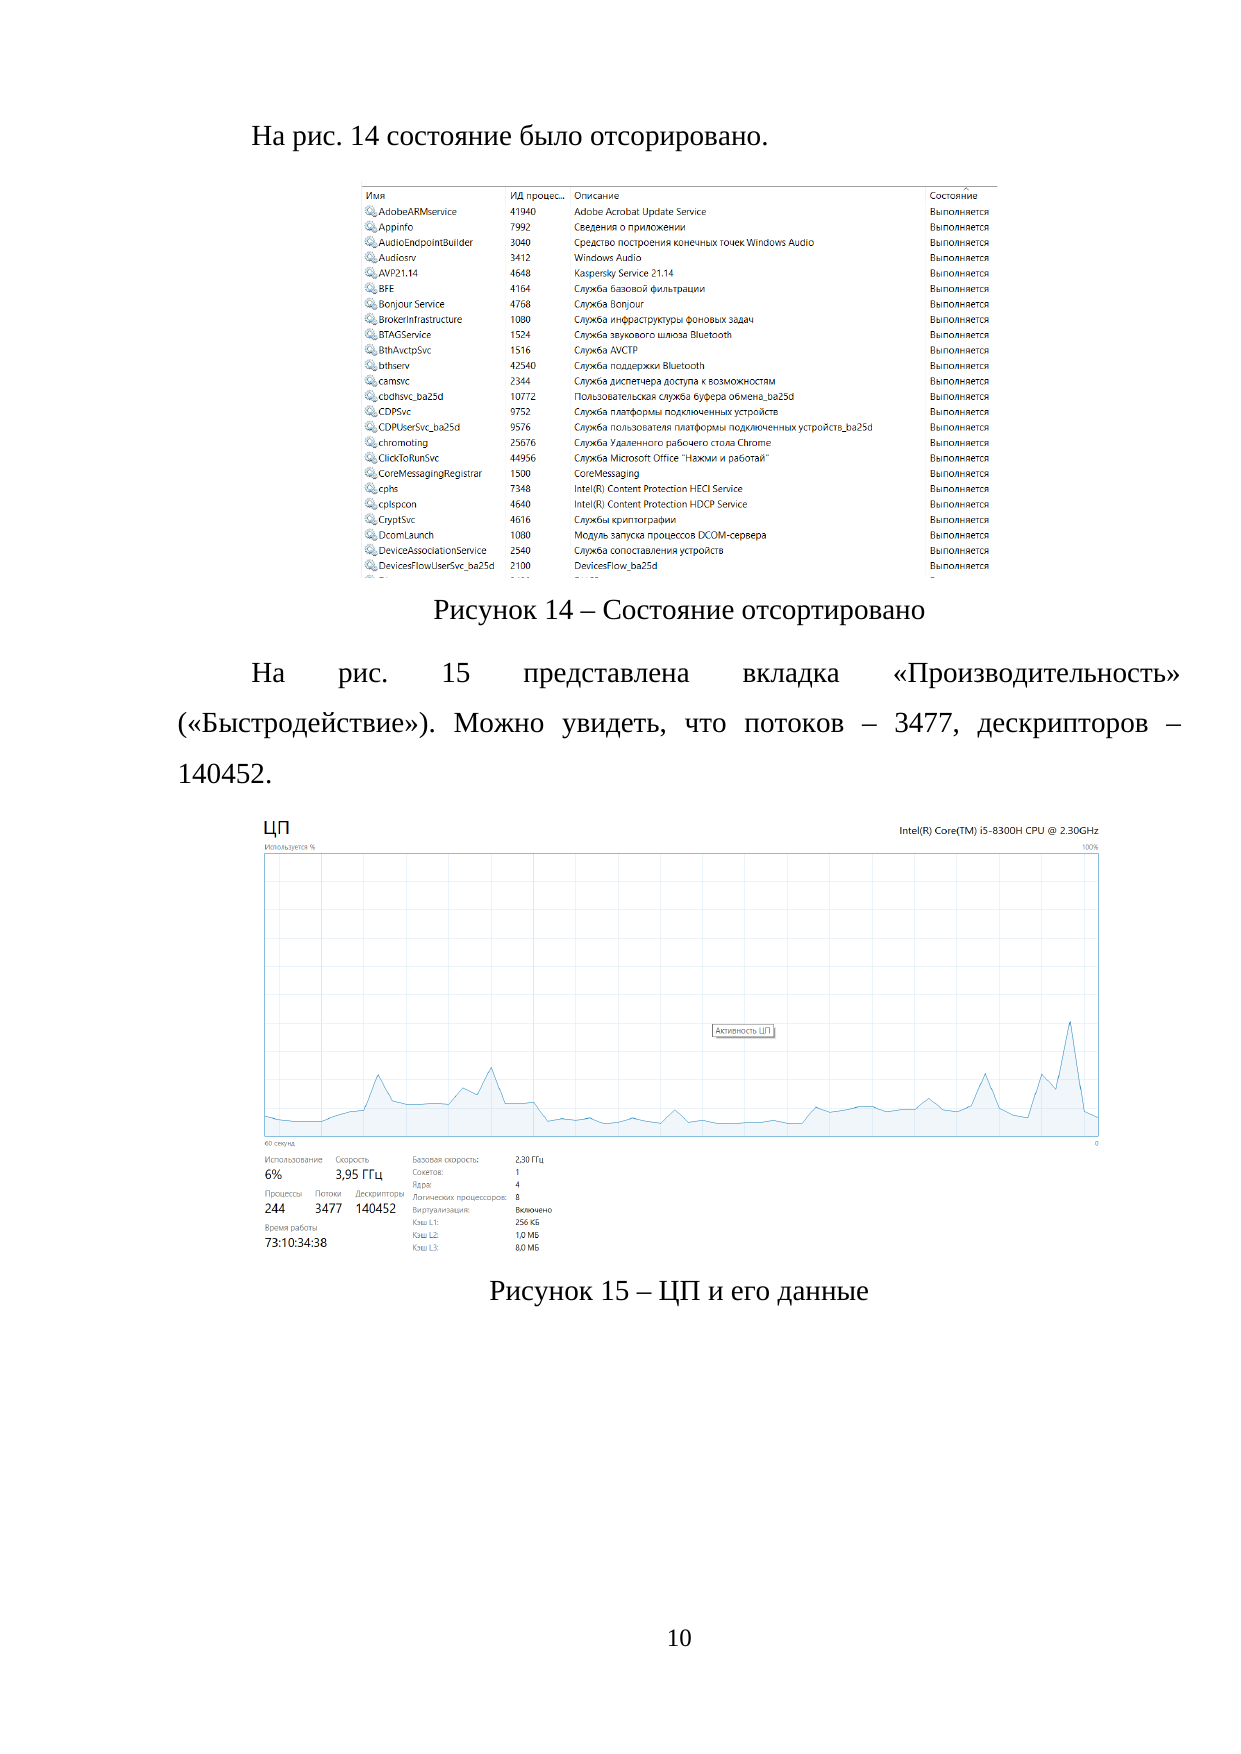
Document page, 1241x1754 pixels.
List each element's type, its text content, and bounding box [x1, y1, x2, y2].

picture [361, 181, 998, 578]
text На рис. 15 представлена вкладка «Производительность» («Быстродействие»). Можно увидеть, что потоков – 3477, дескрипторов – 140452. [177, 655, 1181, 789]
text На рис. 14 состояние было отсорировано. [177, 118, 1181, 152]
picture [252, 818, 1107, 1259]
text Рисунок 14 – Состояние отсортировано [177, 592, 1181, 626]
text Рисунок 15 – ЦП и его данные [177, 1273, 1181, 1307]
